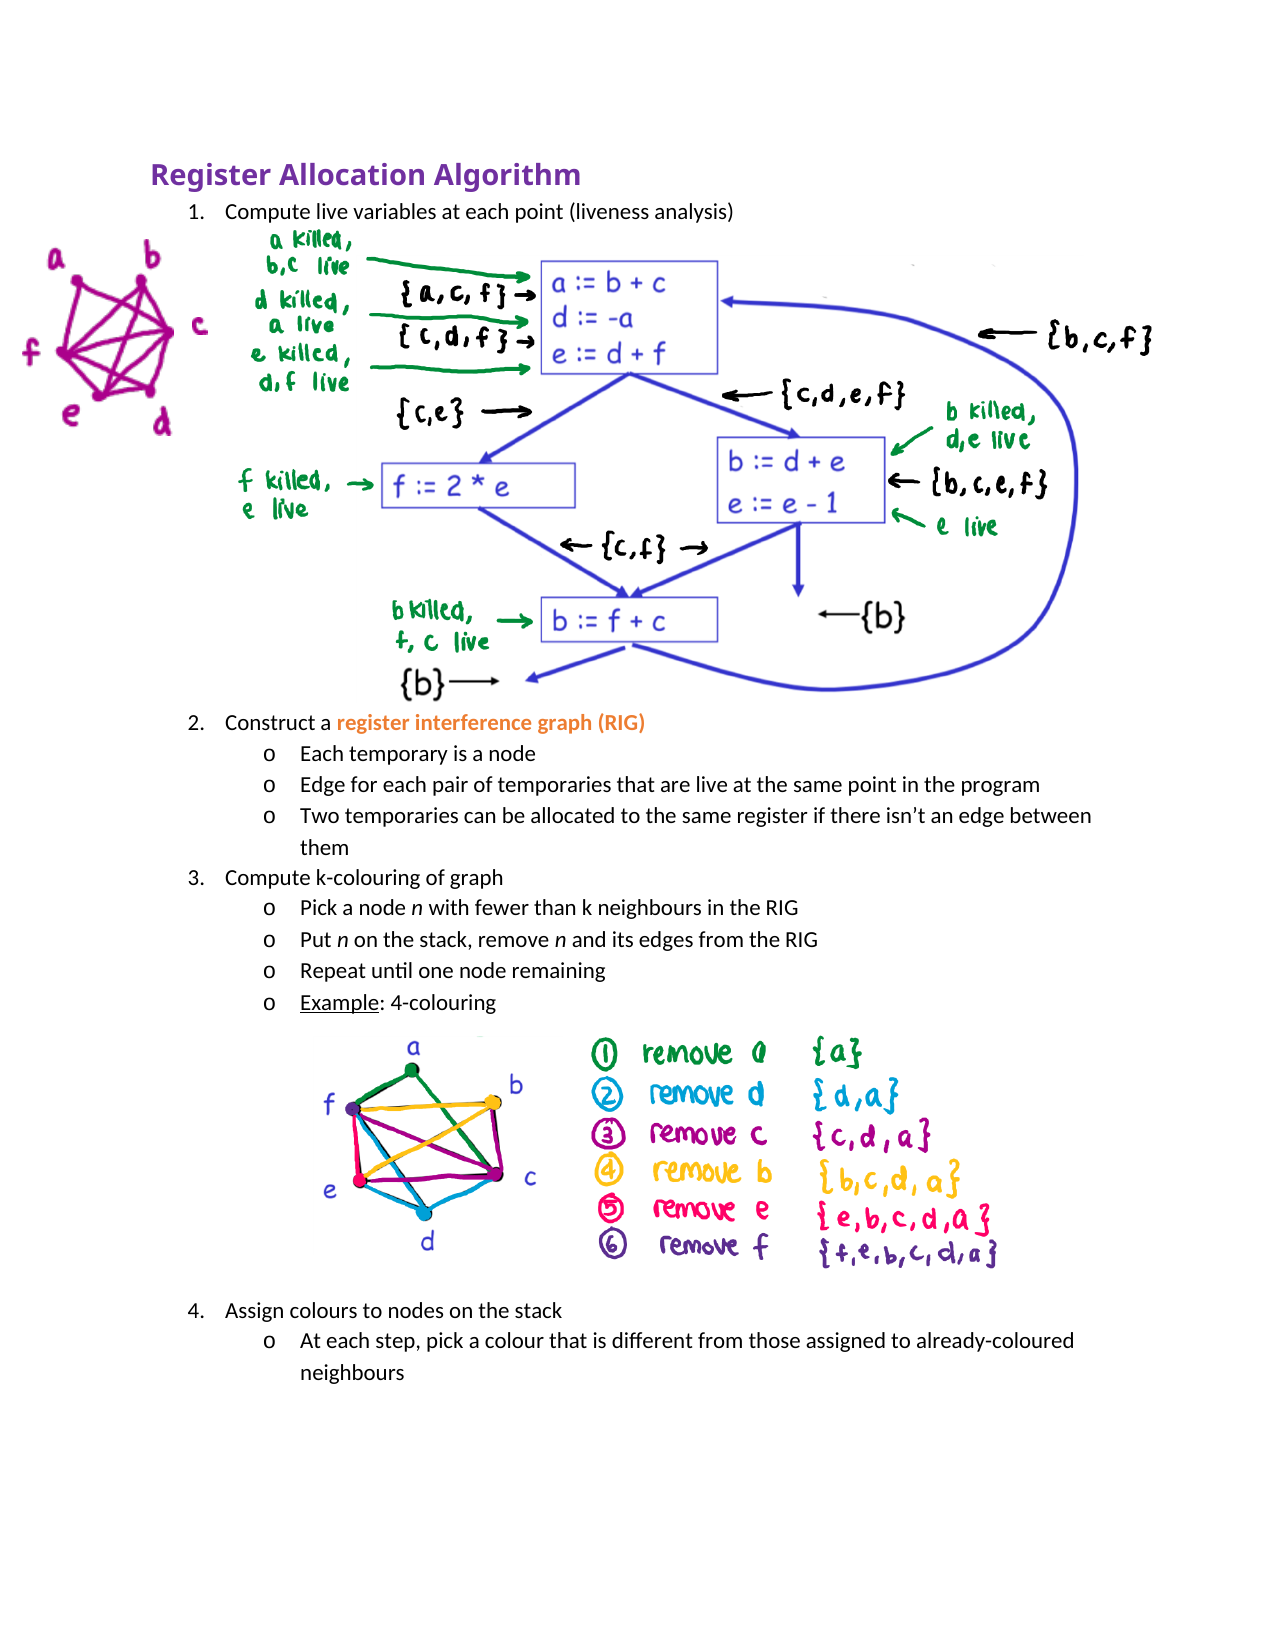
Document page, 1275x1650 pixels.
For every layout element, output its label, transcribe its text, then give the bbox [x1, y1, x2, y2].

list Assign colours to nodes on the stack [187, 1296, 1125, 1324]
subtitle Register Allocation Algorithm [150, 154, 1125, 194]
list Construct a register interference graph (RIG) [187, 708, 1125, 736]
list Each temporary is a node [262, 739, 1125, 768]
list Compute k-colouring of graph [187, 863, 1125, 891]
picture [300, 1035, 1004, 1278]
picture [22, 239, 174, 436]
list Edge for each pair of temporaries that are live at the same point in the program [262, 770, 1125, 799]
picture [192, 317, 208, 335]
list Two temporaries can be allocated to the same register if there isn’t an edge between them [262, 802, 1125, 861]
list At each step, pick a colour that is different from those assigned to already-coloured neighbours [262, 1326, 1125, 1386]
list Compute live variables at each point (liveness analysis) [187, 197, 1125, 225]
picture [225, 227, 1161, 707]
list Put n on the stack, remove n and its edges from the RIG [262, 925, 1125, 954]
list Repeat until one node remaining [262, 956, 1125, 985]
list Pick a node n with fewer than k neighbours in the RIG [262, 893, 1125, 922]
list Example: 4-colouring [262, 988, 1125, 1017]
